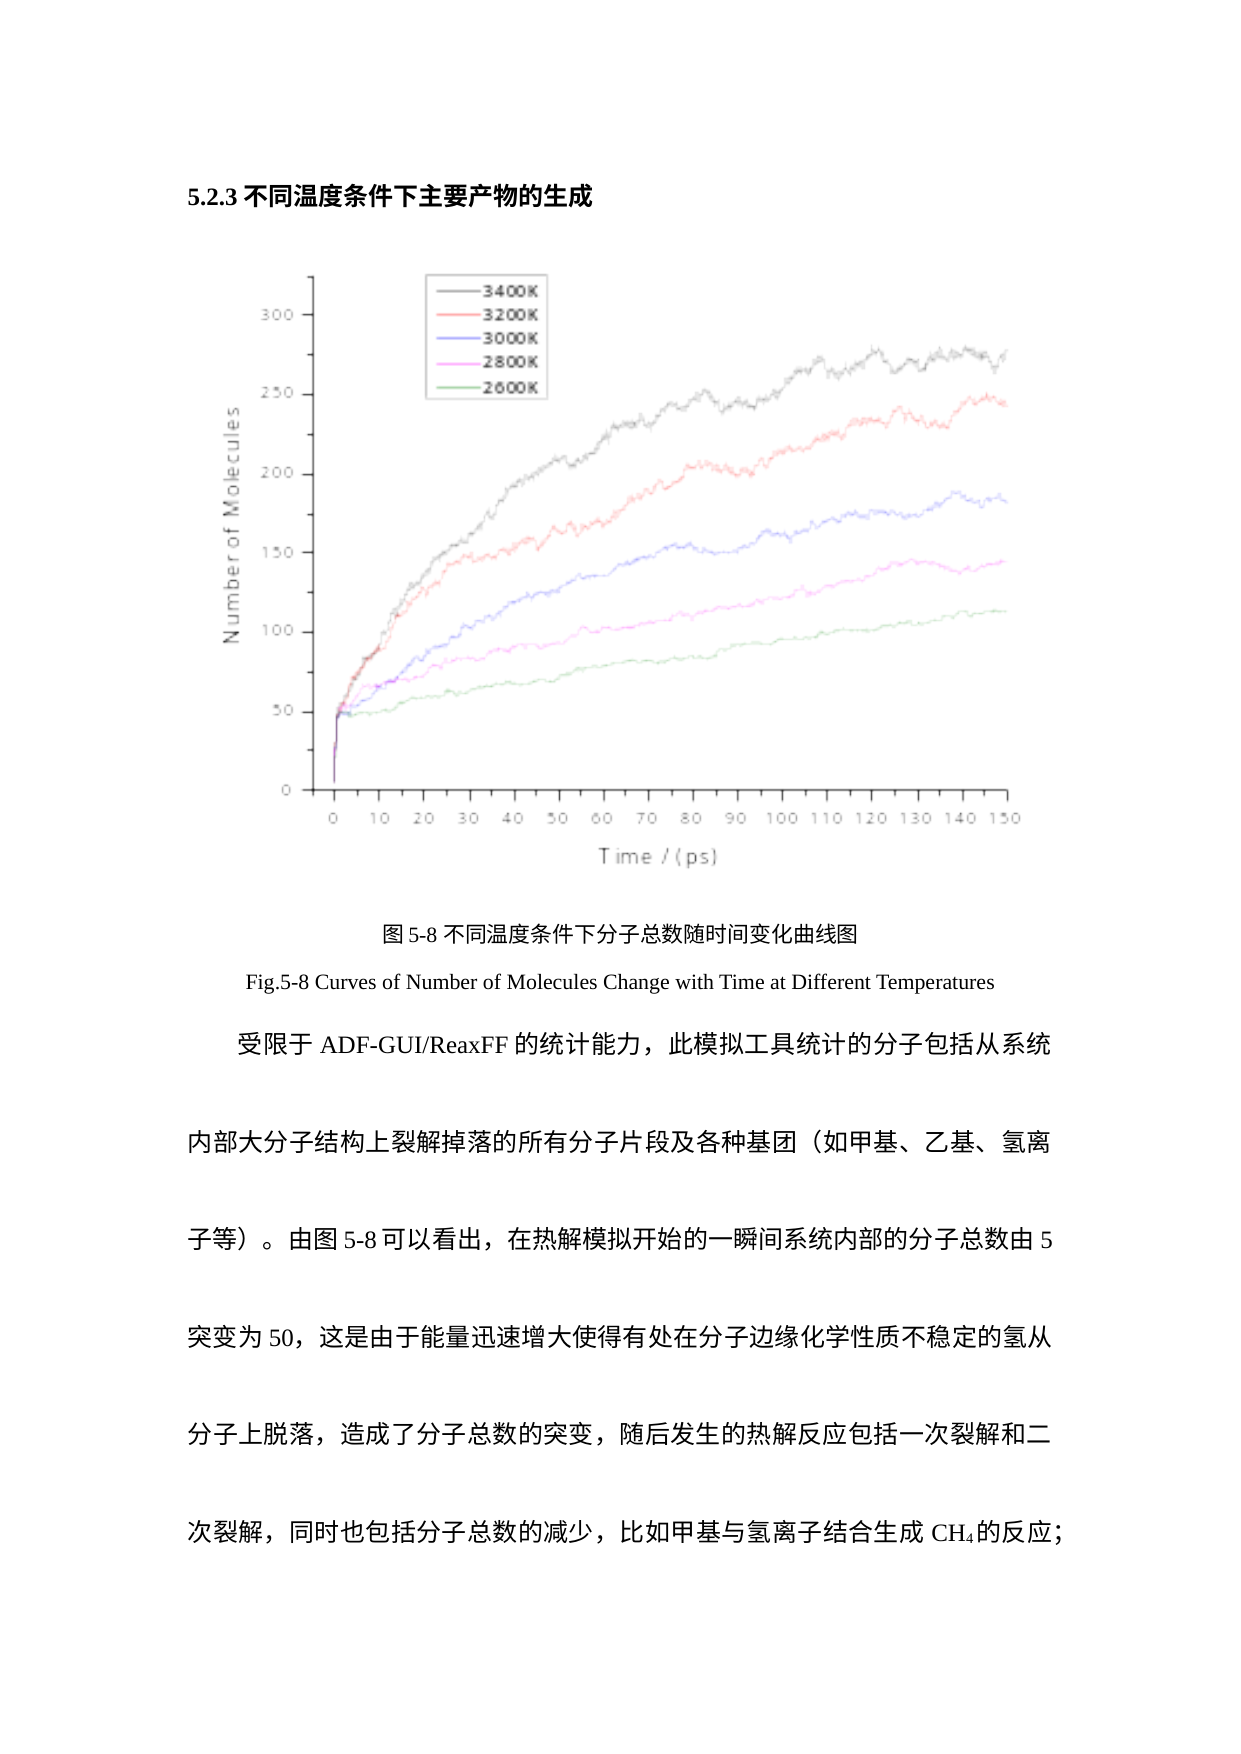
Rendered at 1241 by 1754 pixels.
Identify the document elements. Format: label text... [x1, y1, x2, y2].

text Fig.5-8 Curves of Number of Molecules Change with Time at Different Temperatures [187, 965, 1053, 998]
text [187, 1010, 1053, 1563]
text 图5-8 不同温度条件下分子总数随时间变化曲线图 [187, 917, 1053, 949]
text 5.2.3 不同温度条件下主要产物的生成 [187, 162, 1053, 227]
